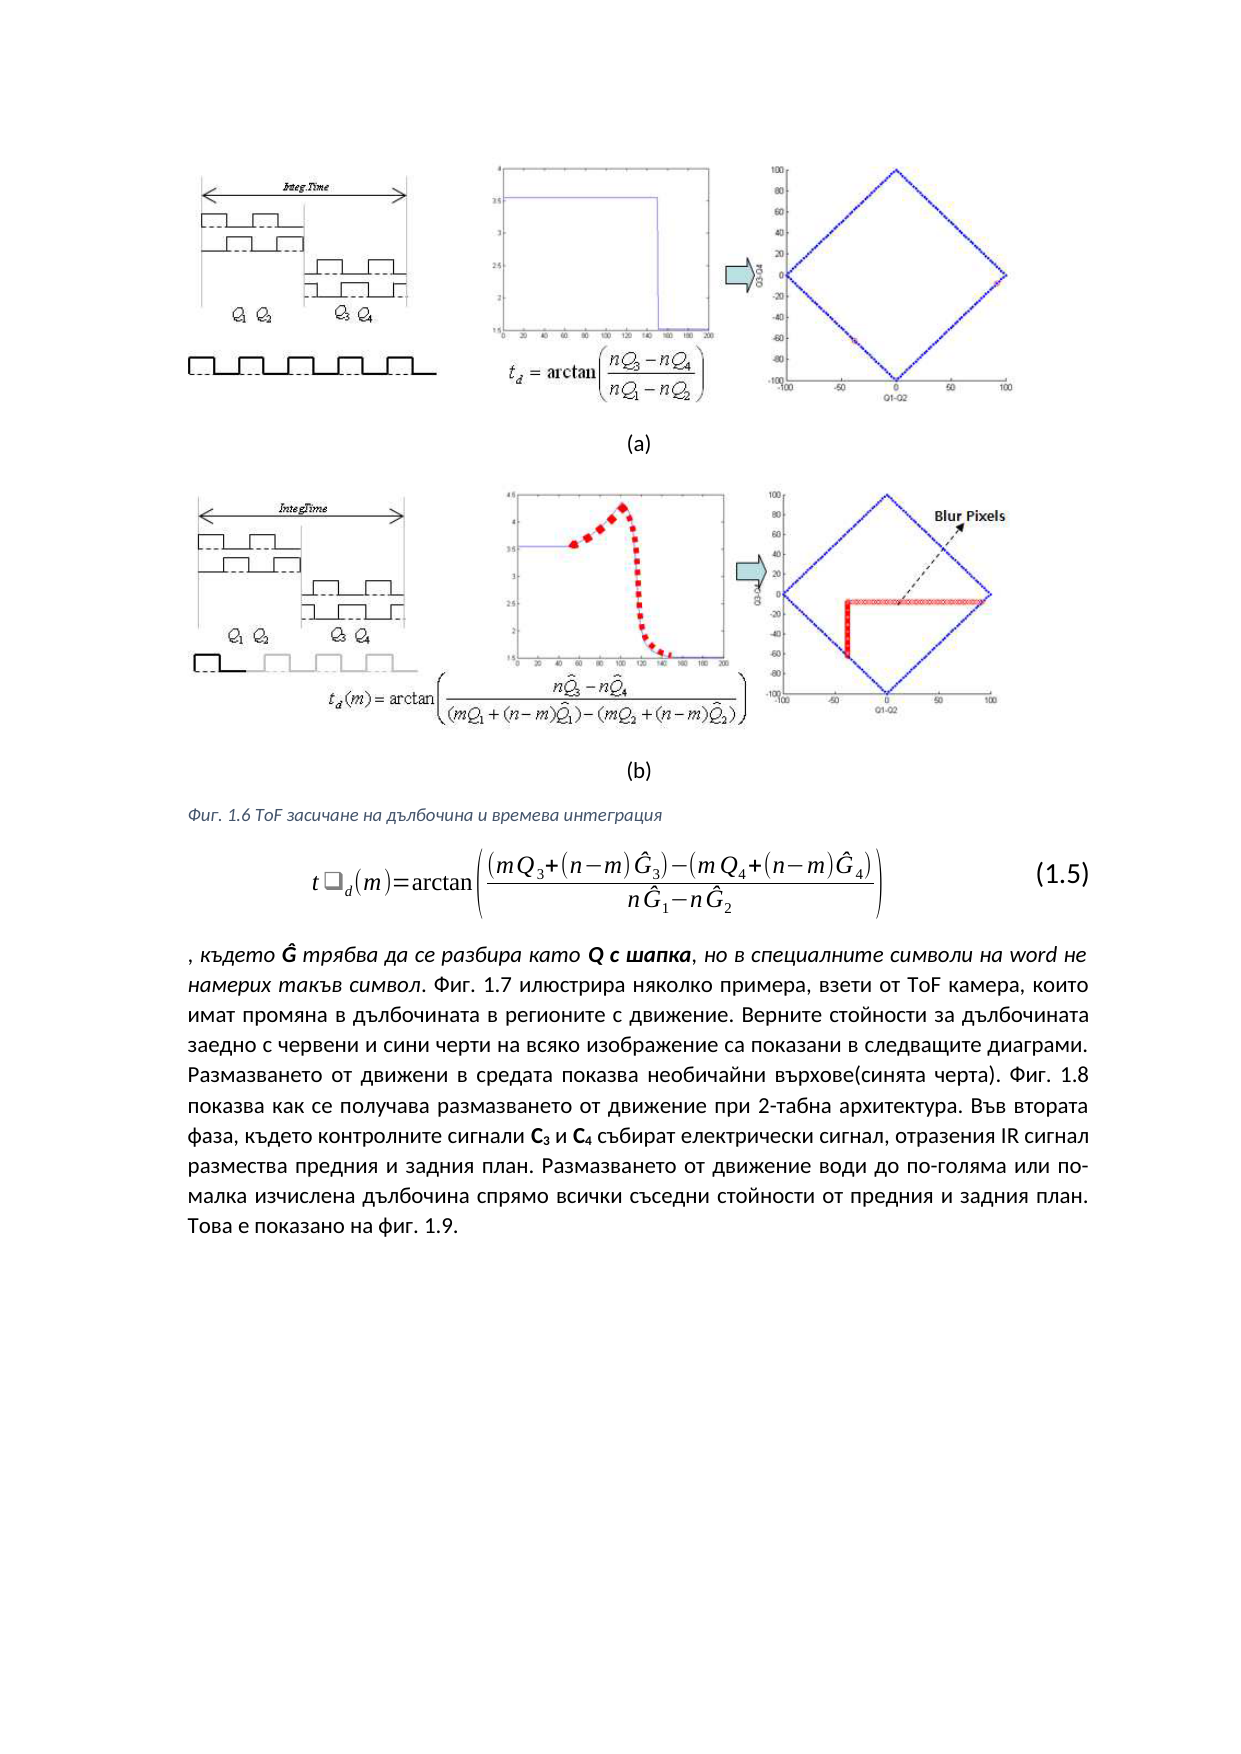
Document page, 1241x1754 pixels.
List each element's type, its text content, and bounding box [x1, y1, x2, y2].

text , където Ĝ трябва да се разбира като Q с шапка, но в специалните символи на word не намерих такъв символ. Фиг. 1.7 илюстрира няколко примера, взети от ToF камера, които имат промяна в дълбочината в регионите с движение. Верните стойности за дълбочината заедно с червени и сини черти на всяко изображение са показани в следващите диаграми. Размазването от движени в средата показва необичайни върхове(синята черта). Фиг. 1.8 показва как се получава размазването от движение при 2-табна архитектура. Във втората фаза, където контролните сигнали C3 и C4 събират електрически сигнал, отразения IR сигнал размества предния и задния план. Размазването от движение води до по-голяма или по-малка изчислена дълбочина спрямо всички съседни стойности от предния и задния план. Това е показано на фиг. 1.9. [187, 940, 1090, 1240]
text (a) [187, 429, 1090, 457]
text (b) [187, 756, 1090, 784]
text Фиг. 1.6 ToF засичане на дълбочина и времева интеграция [187, 803, 1090, 826]
text (1.5) [187, 846, 1090, 920]
picture [187, 150, 1034, 410]
picture [187, 475, 1025, 737]
